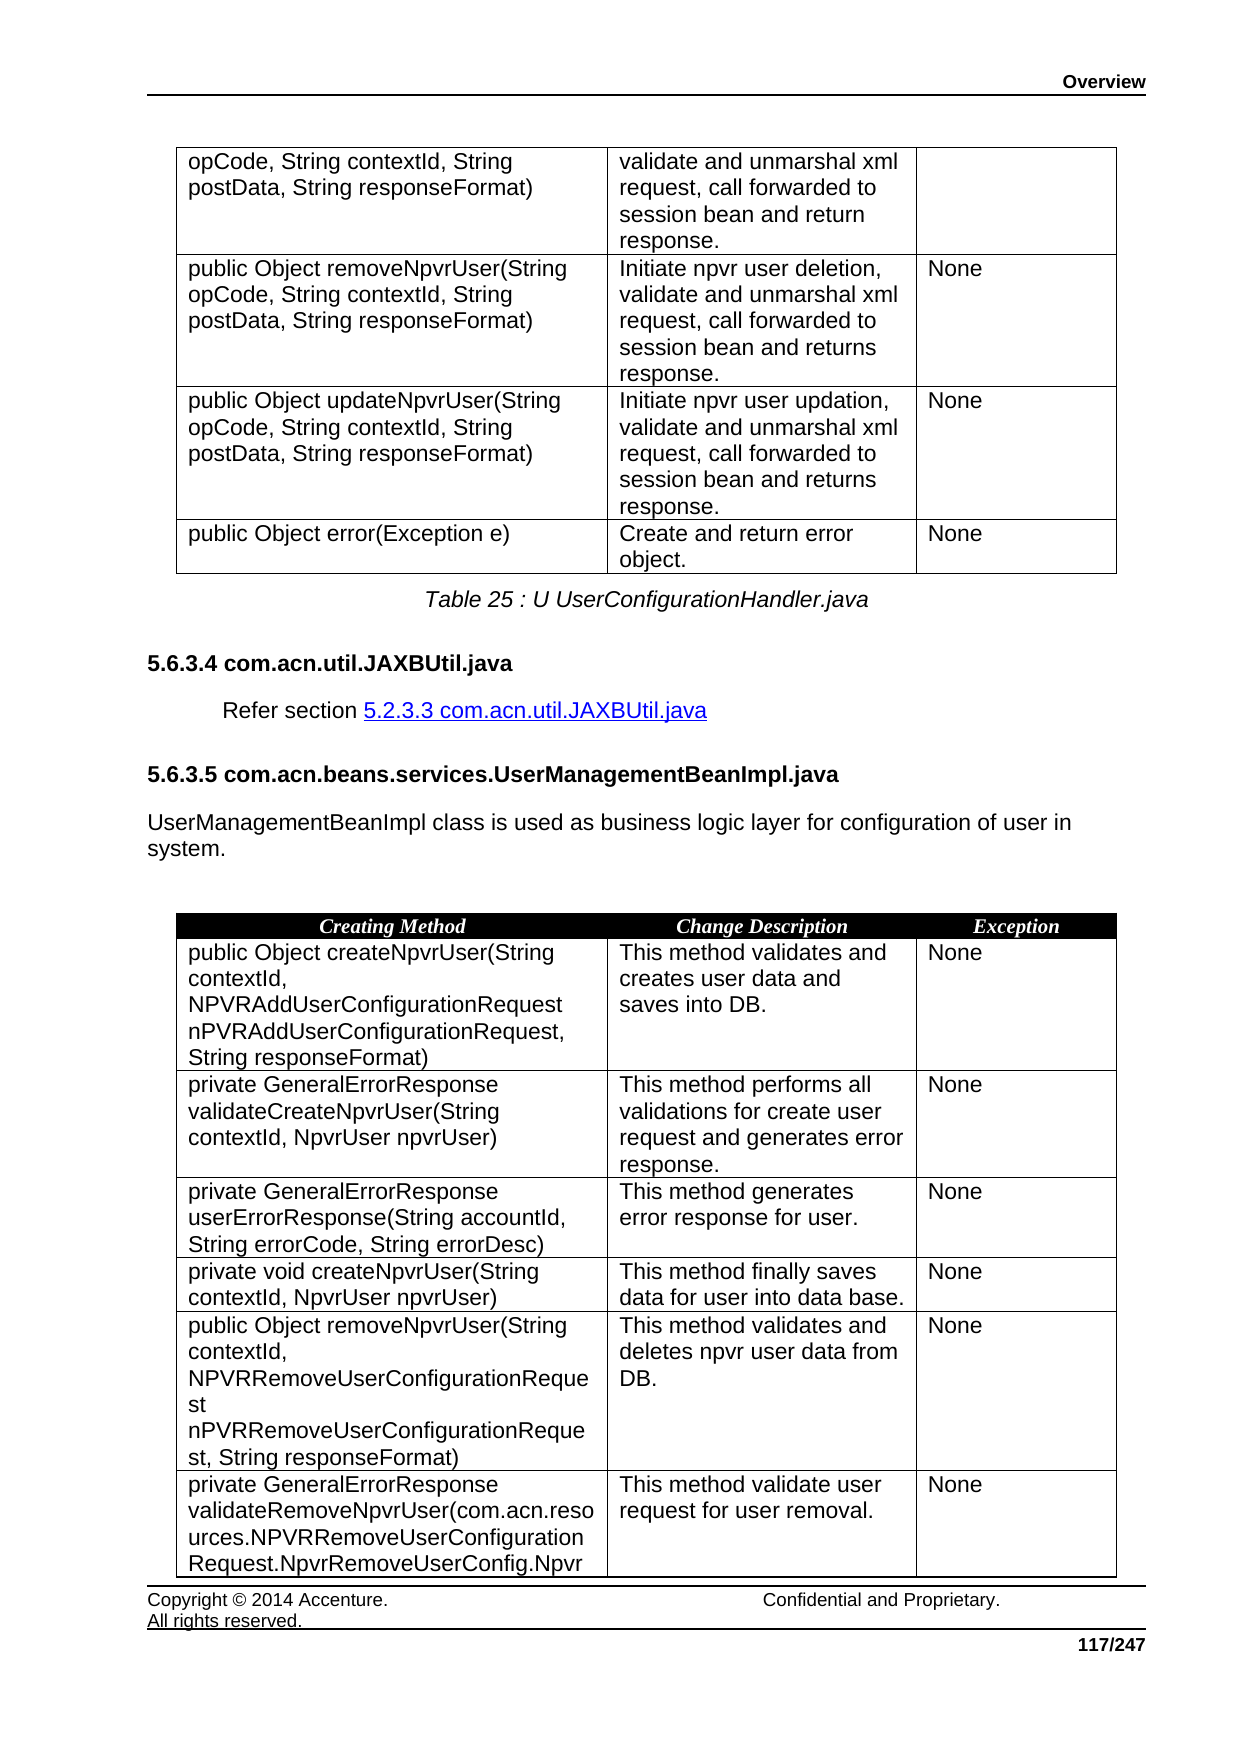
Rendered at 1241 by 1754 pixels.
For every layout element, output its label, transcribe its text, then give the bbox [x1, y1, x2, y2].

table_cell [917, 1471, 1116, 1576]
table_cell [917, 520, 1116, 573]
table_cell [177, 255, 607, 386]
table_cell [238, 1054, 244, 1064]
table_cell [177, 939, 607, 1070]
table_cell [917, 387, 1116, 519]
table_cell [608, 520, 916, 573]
text Table 25 : U UserConfigurationHandler.java [147, 586, 1146, 613]
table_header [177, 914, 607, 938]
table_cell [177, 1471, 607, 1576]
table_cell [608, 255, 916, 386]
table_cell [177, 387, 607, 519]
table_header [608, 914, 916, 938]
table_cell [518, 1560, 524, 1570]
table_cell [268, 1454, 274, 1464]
text Refer section 5.2.3.3 com.acn.util.JAXBUtil.java [147, 697, 1146, 724]
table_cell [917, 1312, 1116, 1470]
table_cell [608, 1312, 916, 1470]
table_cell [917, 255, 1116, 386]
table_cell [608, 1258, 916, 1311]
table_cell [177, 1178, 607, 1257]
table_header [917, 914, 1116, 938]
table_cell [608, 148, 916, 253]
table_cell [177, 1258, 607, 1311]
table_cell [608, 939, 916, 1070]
subtitle com.acn.util.JAXBUtil.java [147, 650, 1146, 677]
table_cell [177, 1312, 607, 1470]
text UserManagementBeanImpl class is used as business logic layer for configuration of user in system. [147, 808, 1146, 861]
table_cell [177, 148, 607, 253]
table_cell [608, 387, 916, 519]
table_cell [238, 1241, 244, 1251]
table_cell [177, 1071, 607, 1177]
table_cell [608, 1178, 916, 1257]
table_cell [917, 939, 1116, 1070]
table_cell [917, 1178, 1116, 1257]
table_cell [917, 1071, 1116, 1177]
subtitle com.acn.beans.services.UserManagementBeanImpl.java [147, 761, 1146, 788]
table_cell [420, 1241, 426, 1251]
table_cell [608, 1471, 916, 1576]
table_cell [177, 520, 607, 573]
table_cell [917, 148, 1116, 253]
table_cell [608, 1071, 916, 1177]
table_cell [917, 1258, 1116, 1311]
